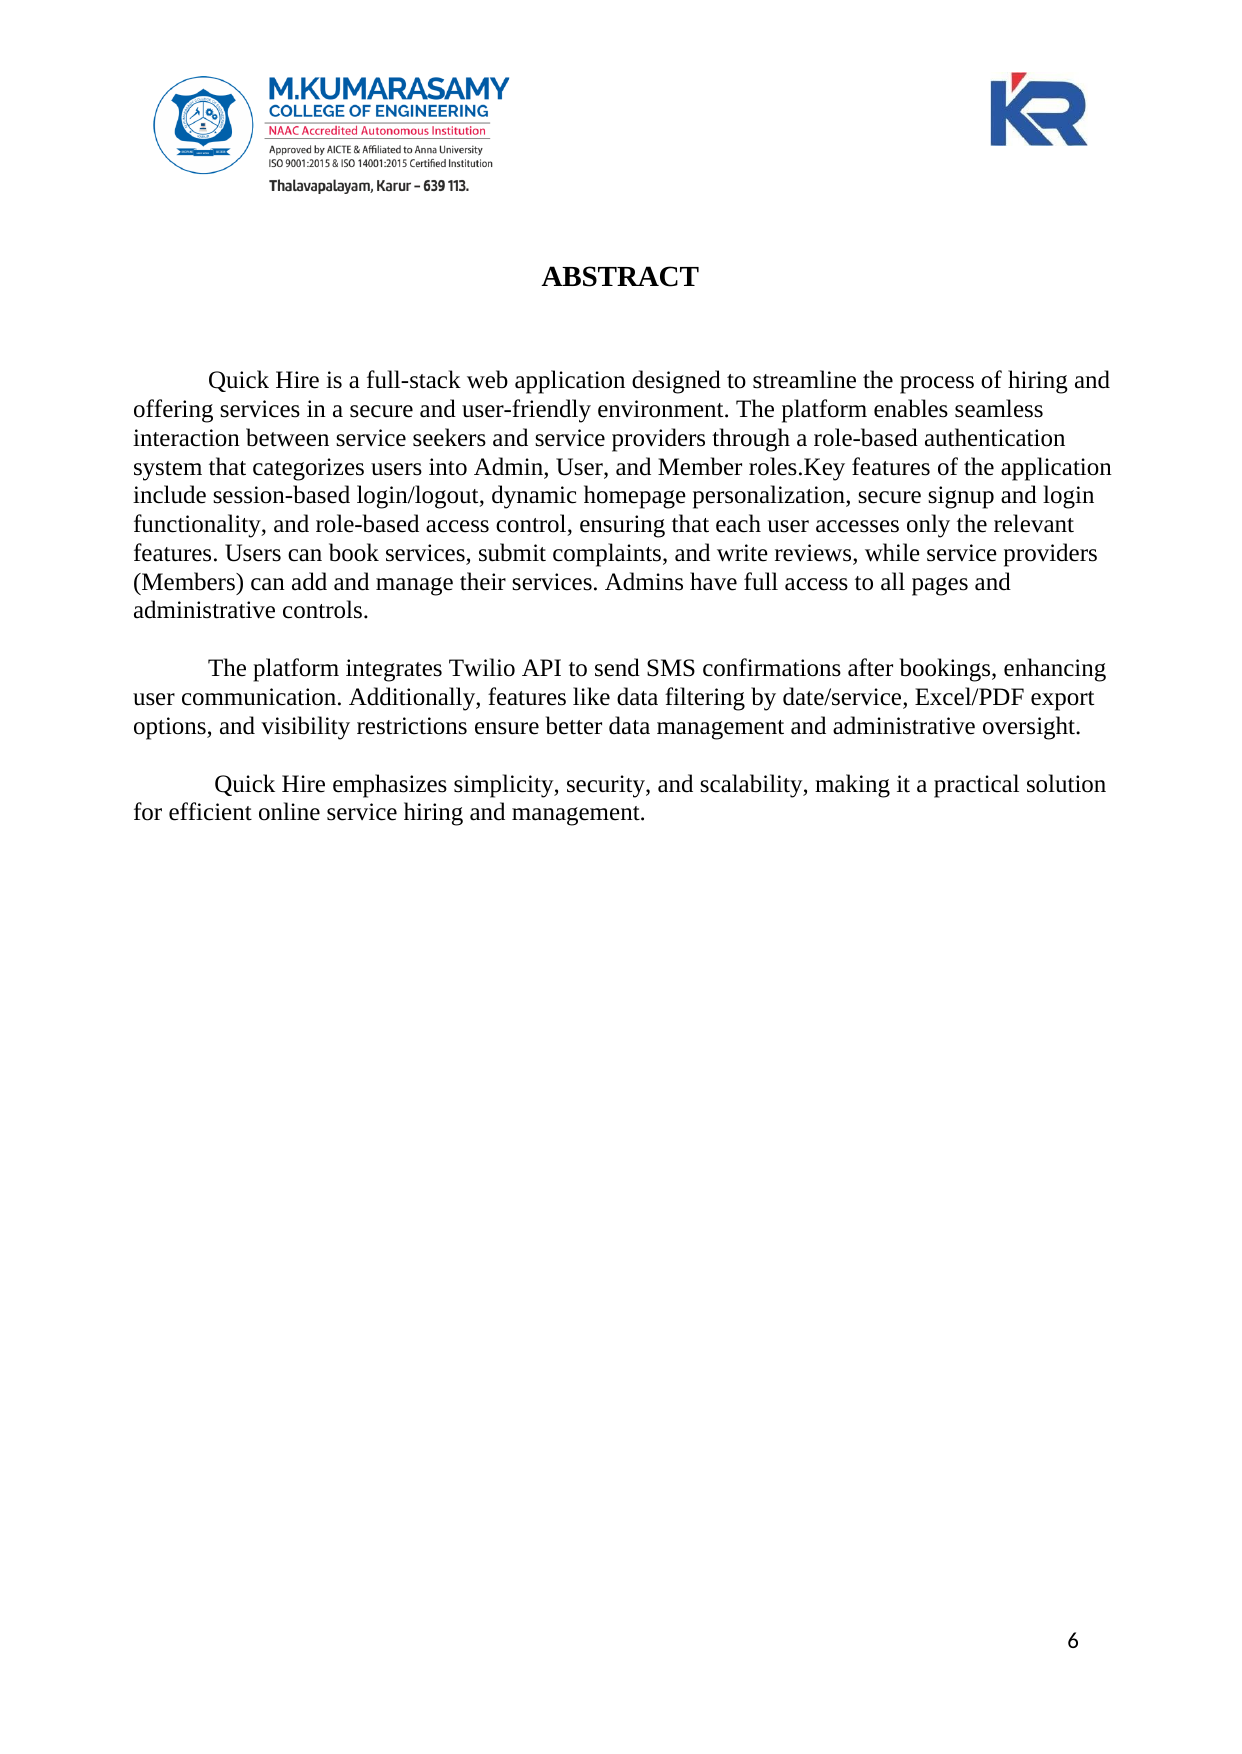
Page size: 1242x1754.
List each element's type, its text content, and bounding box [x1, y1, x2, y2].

text Quick Hire is a full-stack web application designed to streamline the process of hiring and offering services in a secure and user-friendly environment. The platform enables seamless interaction between service seekers and service providers through a role-based authentication system that categorizes users into Admin, User, and Member roles.Key features of the application include session-based login/logout, dynamic homepage personalization, secure signup and login functionality, and role-based access control, ensuring that each user accesses only the relevant features. Users can book services, submit complaints, and write reviews, while service providers (Members) can add and manage their services. Admins have full access to all pages and administrative controls. [133, 365, 1138, 624]
text The platform integrates Twilio API to send SMS confirmations after bookings, enhancing user communication. Additionally, features like data filtering by date/service, Excel/PDF export options, and visibility restrictions ensure better data management and administrative oversight. [133, 653, 1138, 739]
picture [153, 76, 510, 194]
picture [990, 72, 1088, 146]
text Quick Hire emphasizes simplicity, security, and scalability, making it a practical solution for efficient online service hiring and management. [133, 769, 1138, 826]
subtitle ABSTRACT [511, 259, 729, 293]
